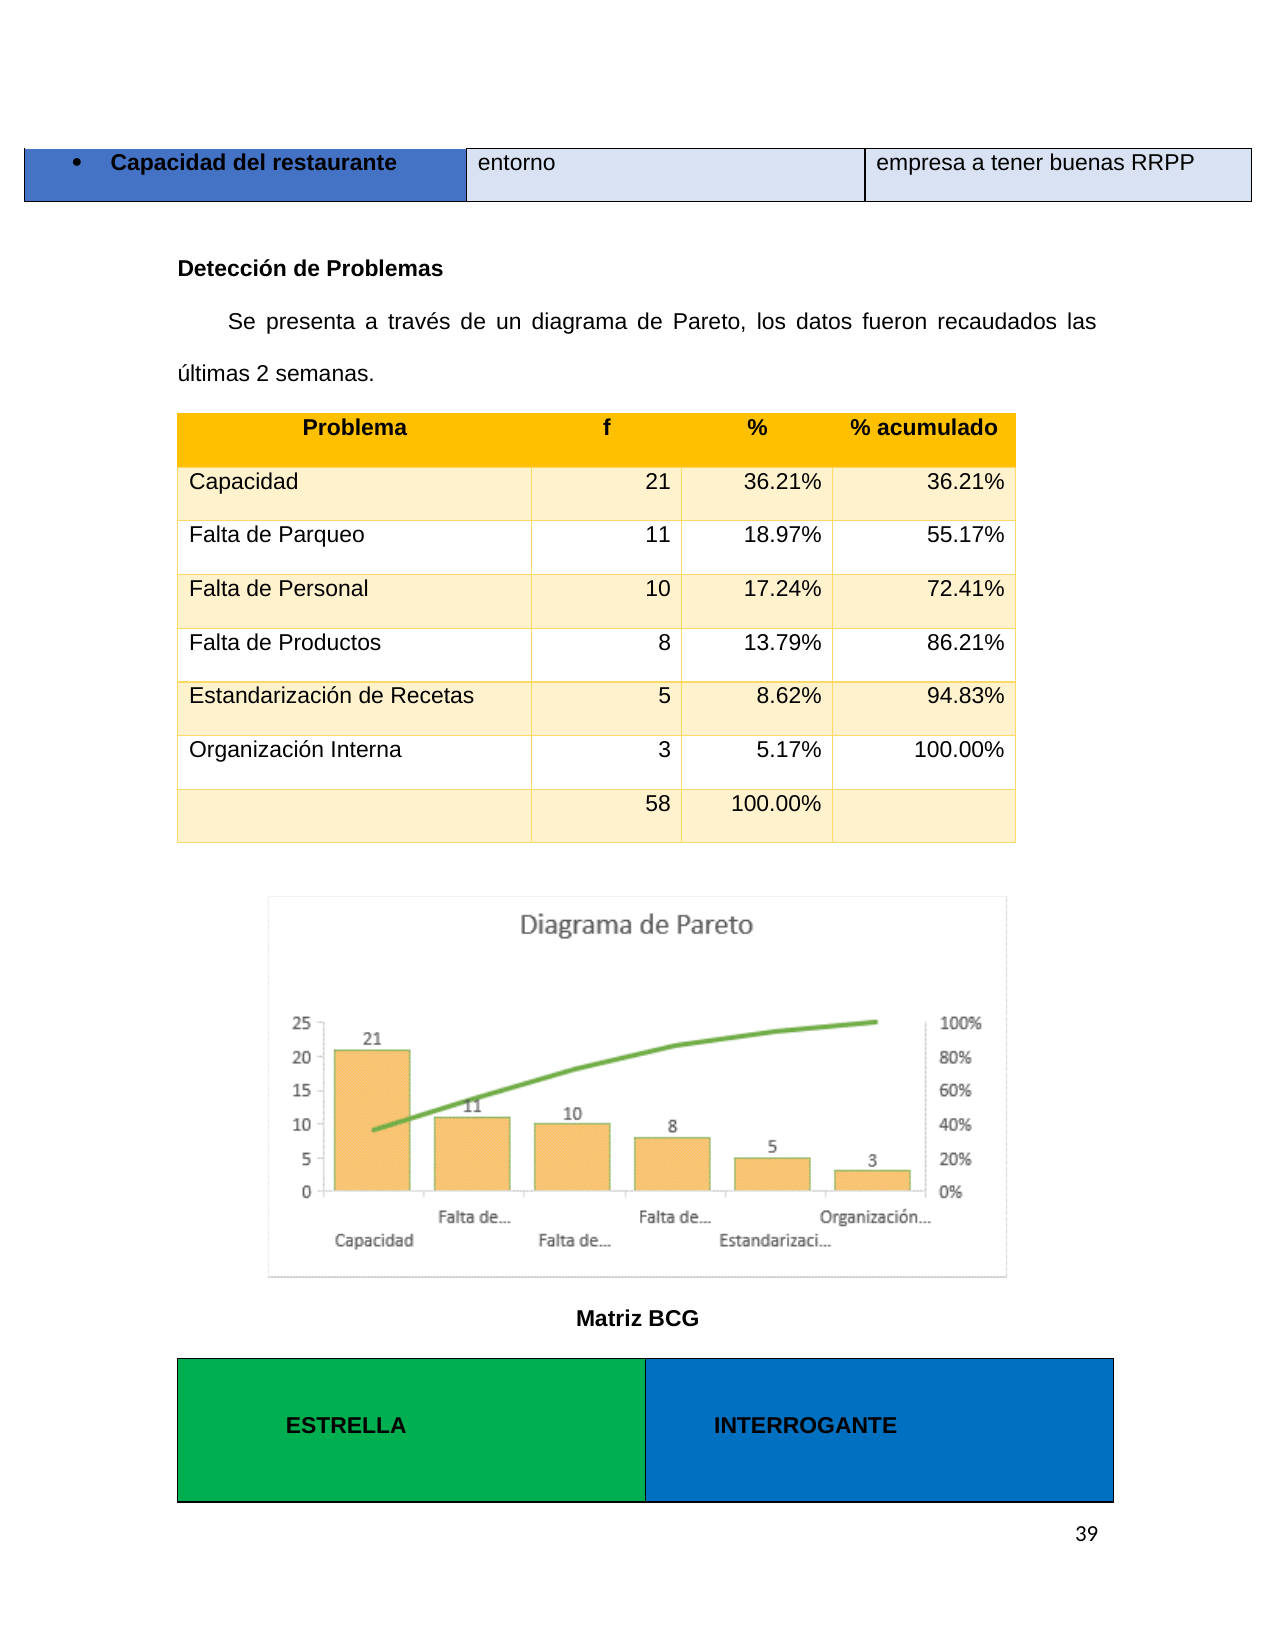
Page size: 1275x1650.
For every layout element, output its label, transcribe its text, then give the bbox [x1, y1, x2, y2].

table_cell Falta de Productos [178, 629, 531, 681]
table_cell 10 [532, 575, 681, 628]
table_cell 36.21% [682, 468, 832, 520]
table_cell Organización Interna [178, 736, 531, 789]
table_cell 3 [532, 736, 681, 789]
table_cell 8.62% [682, 683, 832, 735]
table_header % [682, 414, 832, 467]
table_header % acumulado [833, 414, 1015, 467]
table_cell Falta de Parqueo [178, 521, 531, 574]
picture [267, 896, 1008, 1278]
table_cell 55.17% [833, 521, 1015, 574]
subtitle Matriz BCG [177, 1305, 1098, 1332]
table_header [178, 1359, 645, 1501]
table_cell 72.41% [833, 575, 1015, 628]
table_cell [25, 149, 466, 201]
table_cell 86.21% [833, 629, 1015, 681]
table_cell 100.00% [682, 790, 832, 842]
table_cell 13.79% [682, 629, 832, 681]
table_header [646, 1359, 1113, 1501]
table_cell Capacidad [178, 468, 531, 520]
table_cell [178, 790, 531, 842]
table_cell 17.24% [682, 575, 832, 628]
table_cell 36.21% [833, 468, 1015, 520]
table_cell 94.83% [833, 683, 1015, 735]
table_header f [532, 414, 681, 467]
table_cell Falta de Personal [178, 575, 531, 628]
table_cell 11 [532, 521, 681, 574]
table_cell 18.97% [682, 521, 832, 574]
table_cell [467, 149, 864, 201]
list Se presenta a través de un diagrama de Pareto, los datos fueron recaudados las últimas 2 semanas. [177, 308, 1098, 387]
table_cell 8 [532, 629, 681, 681]
table_cell 5.17% [682, 736, 832, 789]
table_header Problema [178, 414, 531, 467]
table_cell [866, 149, 1251, 201]
table_cell 5 [532, 683, 681, 735]
table_cell [833, 790, 1015, 842]
table_cell 21 [532, 468, 681, 520]
table_cell 58 [532, 790, 681, 842]
table_cell 100.00% [833, 736, 1015, 789]
table_cell Estandarización de Recetas [178, 683, 531, 735]
subtitle Detección de Problemas [177, 255, 1098, 281]
